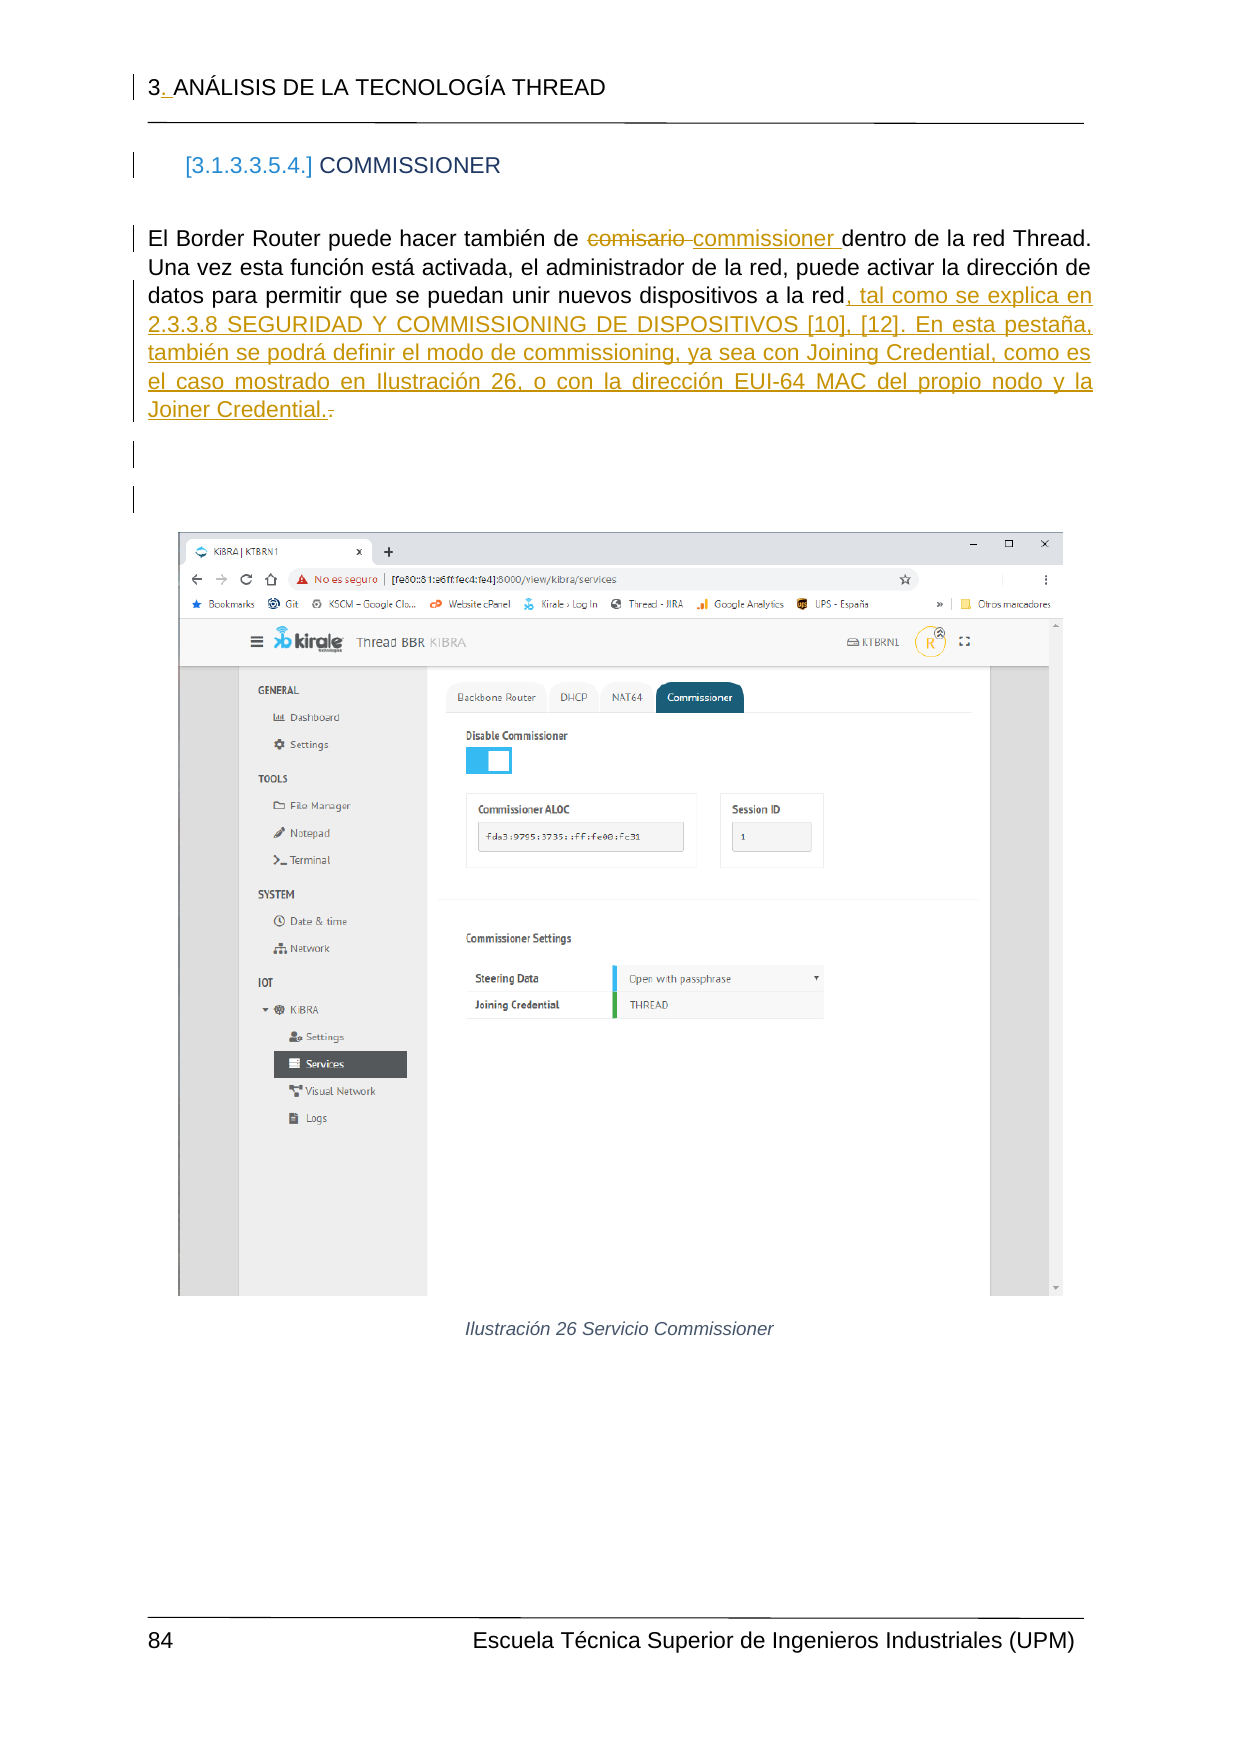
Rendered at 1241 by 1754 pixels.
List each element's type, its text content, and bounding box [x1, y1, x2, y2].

picture [177, 531, 1063, 1298]
text El Border Router puede hacer también de dentro de la red Thread. Una vez esta función está activada, el administrador de la red, puede activar la dirección de datos para permitir que se puedan unir nuevos dispositivos a la red [148, 335, 1092, 390]
subtitle COMMISSIONER [185, 152, 1092, 178]
text El Border Router puede hacer también de dentro de la red Thread. Una vez esta función está activada, el administrador de la red, puede activar la dirección de datos para permitir que se puedan unir nuevos dispositivos a la red [148, 392, 1092, 422]
text El Border Router puede hacer también de dentro de la red Thread. Una vez esta función está activada, el administrador de la red, puede activar la dirección de datos para permitir que se puedan unir nuevos dispositivos a la red [148, 225, 1092, 334]
